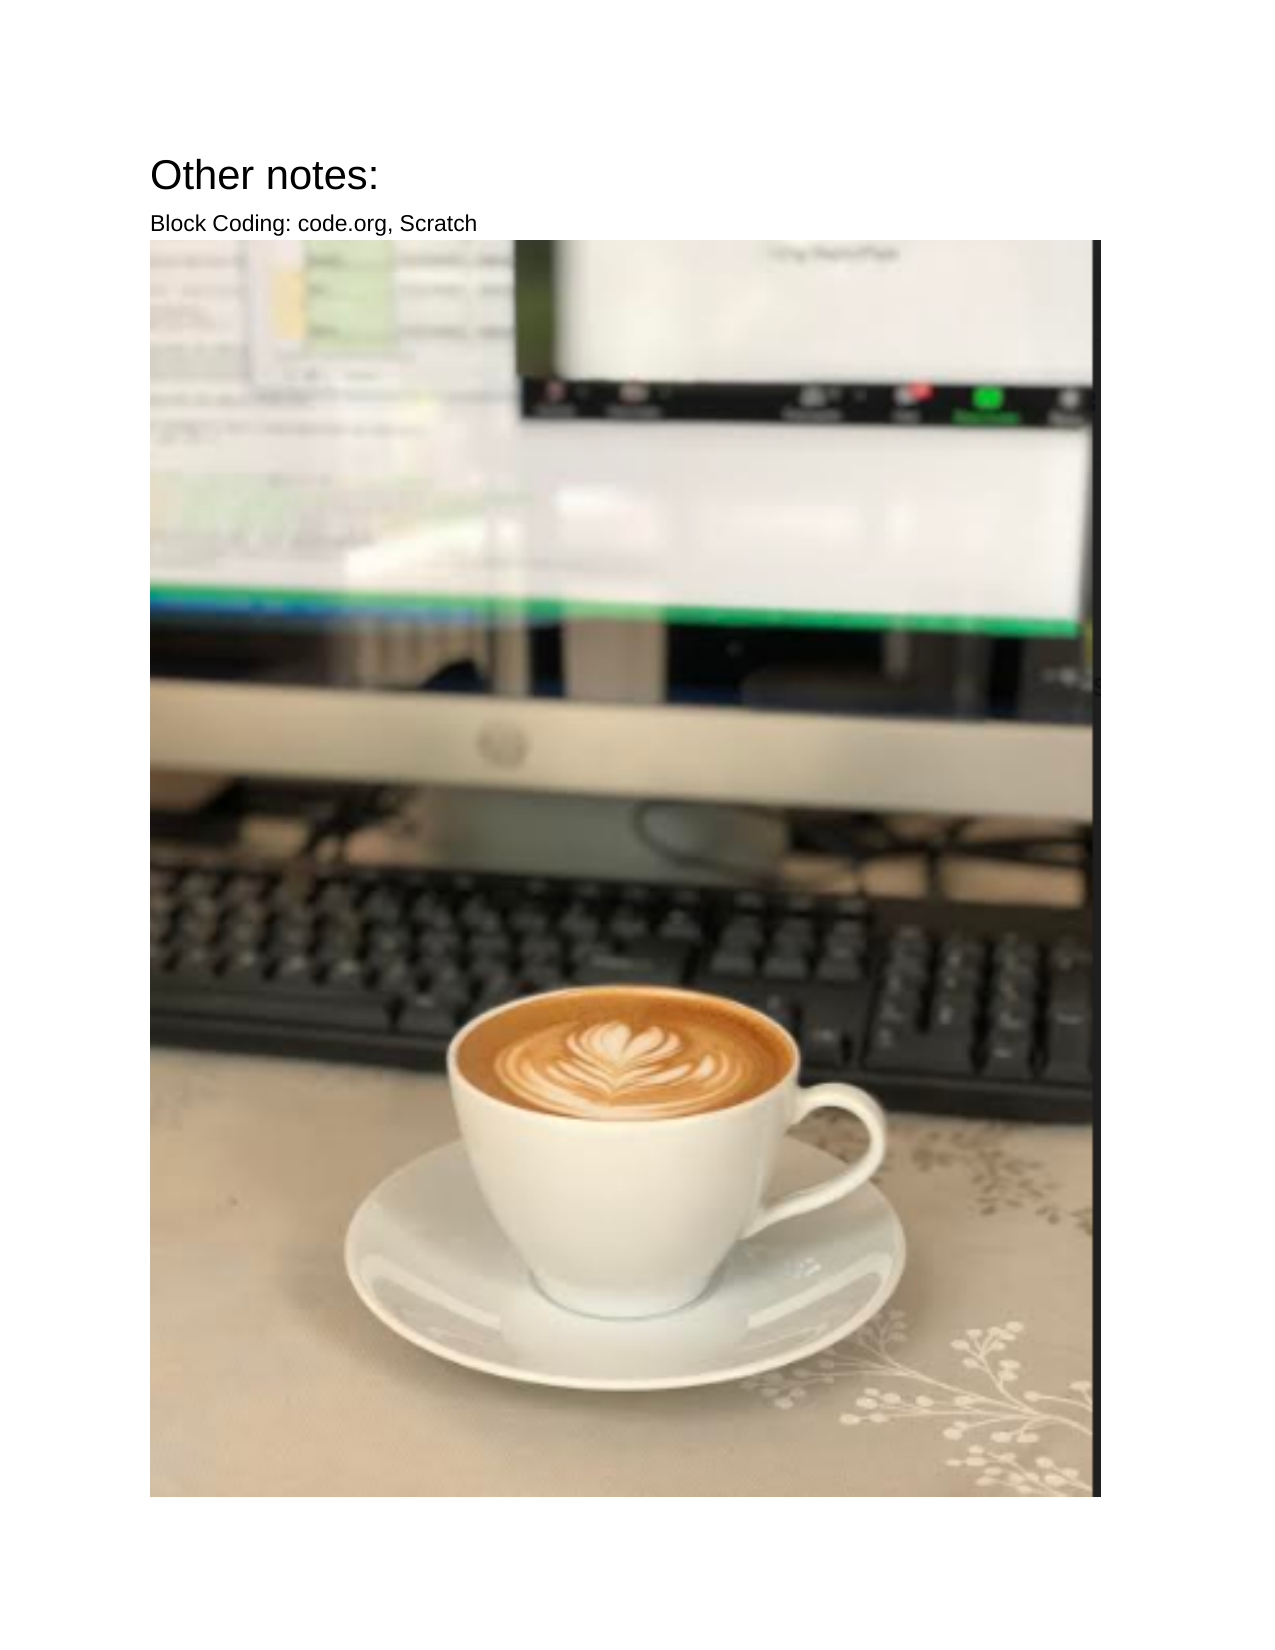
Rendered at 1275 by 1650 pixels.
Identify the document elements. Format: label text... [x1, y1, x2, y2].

picture [150, 240, 1101, 1497]
subtitle Other notes: [150, 150, 1125, 198]
text Block Coding: code.org, Scratch [150, 210, 1125, 237]
